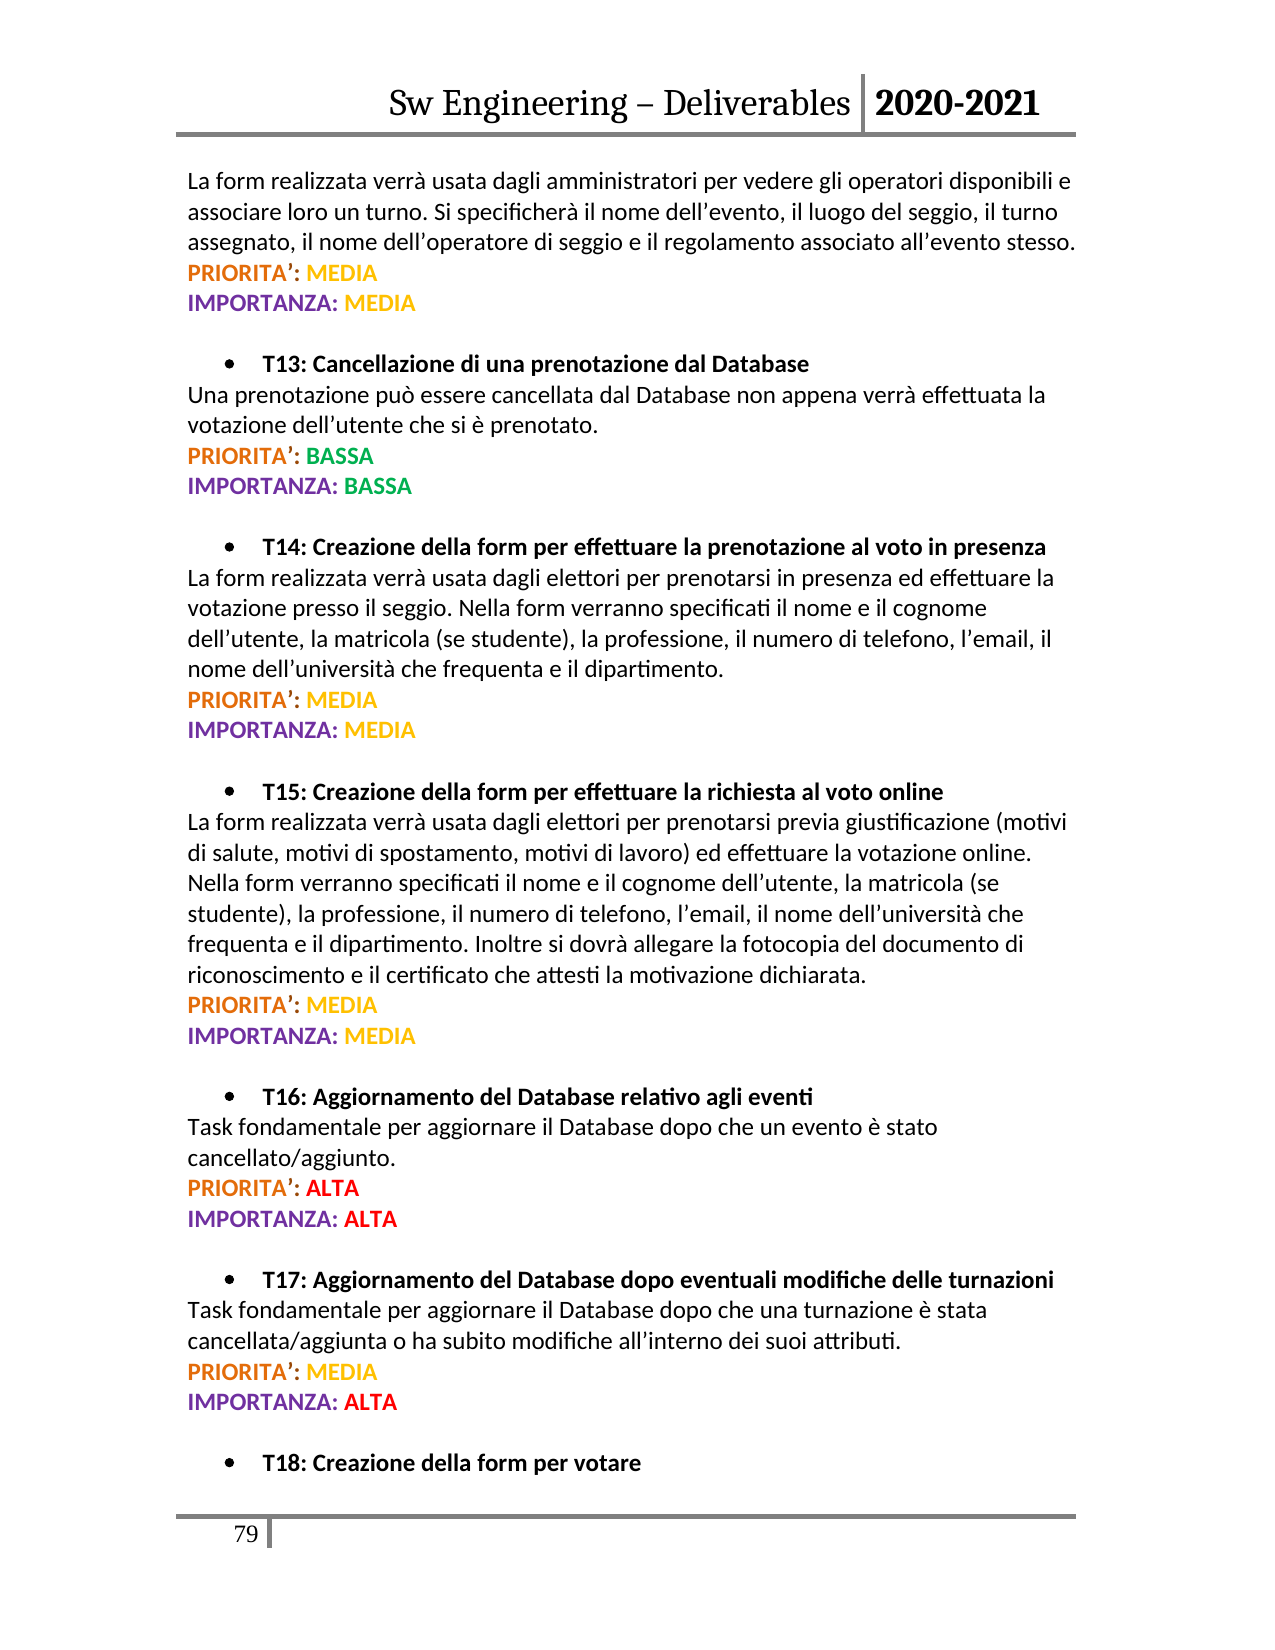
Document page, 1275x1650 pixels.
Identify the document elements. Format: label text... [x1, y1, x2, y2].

text La form realizzata verrà usata dagli elettori per prenotarsi in presenza ed effettuare la votazione presso il seggio. Nella form verranno specificati il nome e il cognome dell’utente, la matricola (se studente), la professione, il numero di telefono, l’email, il nome dell’università che frequenta e il dipartimento. [187, 562, 1087, 684]
text IMPORTANZA: MEDIA [187, 715, 1087, 745]
list T15: Creazione della form per effettuare la richiesta al voto online [225, 776, 1087, 806]
list T18: Creazione della form per votare [225, 1447, 1087, 1478]
list T13: Cancellazione di una prenotazione dal Database [225, 348, 1087, 379]
text Task fondamentale per aggiornare il Database dopo che un evento è stato cancellato/aggiunto. [187, 1111, 1087, 1172]
text IMPORTANZA: MEDIA [187, 287, 1087, 318]
text IMPORTANZA: BASSA [187, 471, 1087, 501]
list T14: Creazione della form per effettuare la prenotazione al voto in presenza [225, 532, 1087, 562]
list T16: Aggiornamento del Database relativo agli eventi [225, 1081, 1087, 1111]
text IMPORTANZA: ALTA [187, 1386, 1087, 1417]
list T17: Aggiornamento del Database dopo eventuali modifiche delle turnazioni [225, 1264, 1087, 1294]
text PRIORITA’: MEDIA [187, 684, 1087, 715]
text IMPORTANZA: ALTA [187, 1203, 1087, 1233]
text PRIORITA’: MEDIA [187, 1356, 1087, 1386]
text La form realizzata verrà usata dagli elettori per prenotarsi previa giustificazione (motivi di salute, motivi di spostamento, motivi di lavoro) ed effettuare la votazione online. Nella form verranno specificati il nome e il cognome dell’utente, la matricola (se studente), la professione, il numero di telefono, l’email, il nome dell’università che frequenta e il dipartimento. Inoltre si dovrà allegare la fotocopia del documento di riconoscimento e il certificato che attesti la motivazione dichiarata. [187, 806, 1087, 989]
text PRIORITA’: MEDIA [187, 989, 1087, 1020]
text PRIORITA’: ALTA [187, 1172, 1087, 1203]
text PRIORITA’: MEDIA [187, 257, 1087, 287]
text Una prenotazione può essere cancellata dal Database non appena verrà effettuata la votazione dell’utente che si è prenotato. [187, 379, 1087, 440]
text Task fondamentale per aggiornare il Database dopo che una turnazione è stata cancellata/aggiunta o ha subito modifiche all’interno dei suoi attributi. [187, 1294, 1087, 1356]
text La form realizzata verrà usata dagli amministratori per vedere gli operatori disponibili e associare loro un turno. Si specificherà il nome dell’evento, il luogo del seggio, il turno assegnato, il nome dell’operatore di seggio e il regolamento associato all’evento stesso. [187, 165, 1087, 257]
text PRIORITA’: BASSA [187, 440, 1087, 471]
text IMPORTANZA: MEDIA [187, 1020, 1087, 1050]
